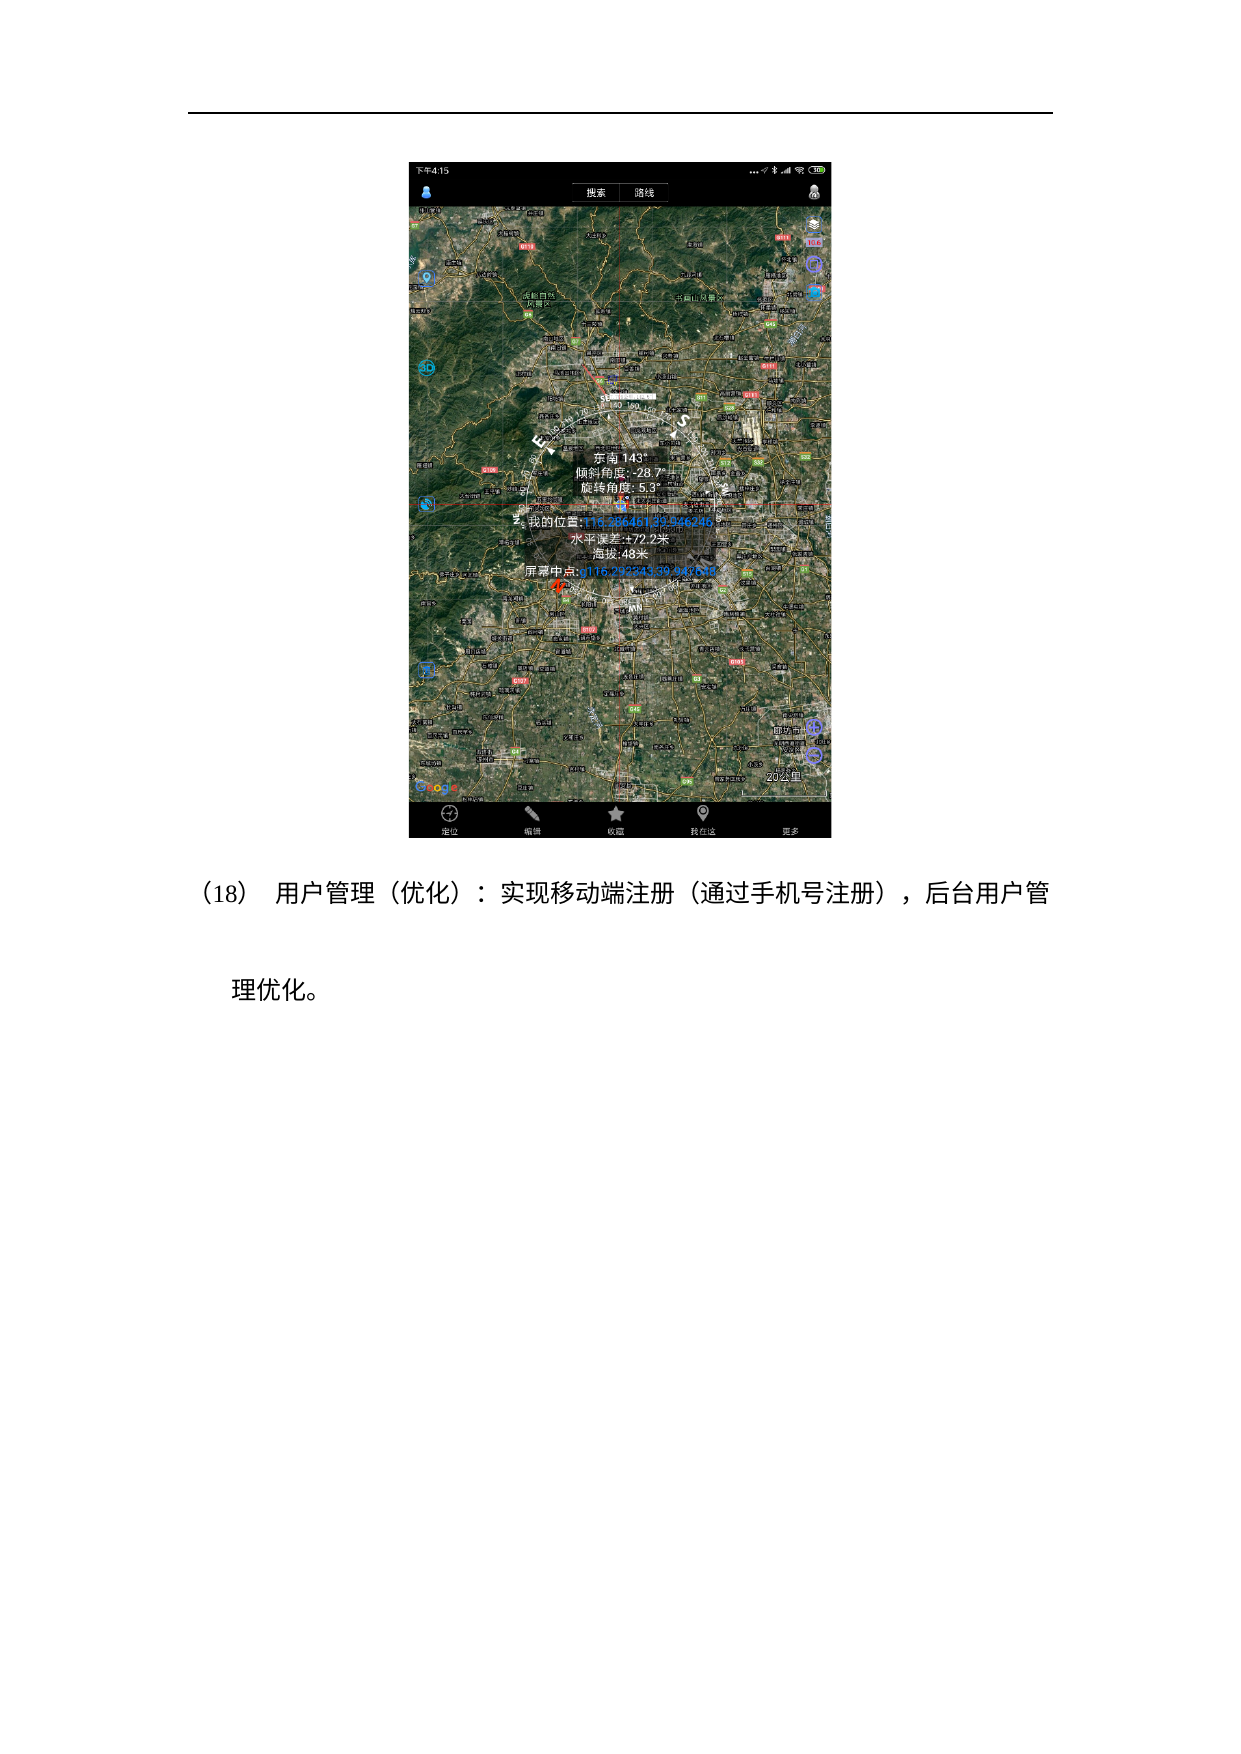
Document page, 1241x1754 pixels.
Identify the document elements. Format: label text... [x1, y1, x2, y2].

picture [408, 162, 832, 838]
list 用户管理（优化）：实现移动端注册（通过手机号注册），后台用户管理优化。 [187, 859, 1053, 1021]
